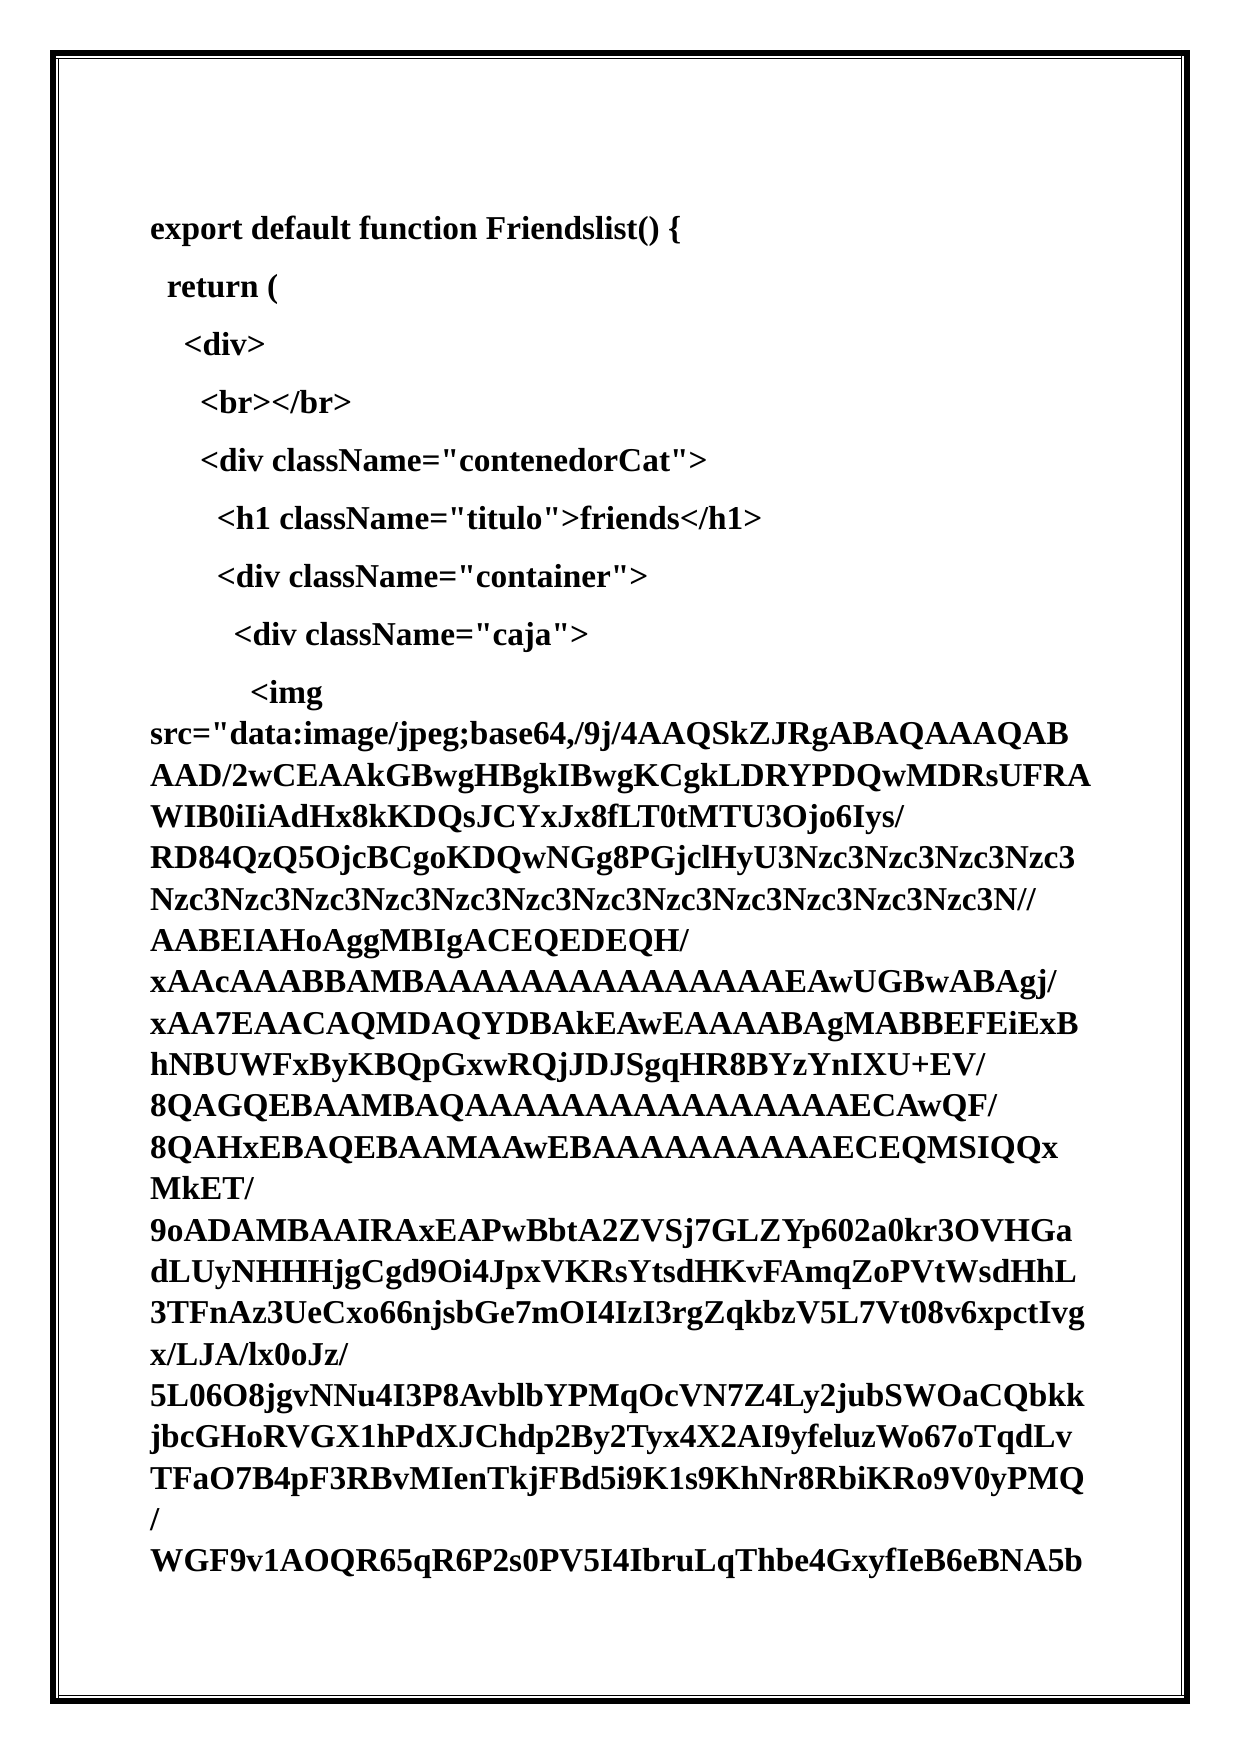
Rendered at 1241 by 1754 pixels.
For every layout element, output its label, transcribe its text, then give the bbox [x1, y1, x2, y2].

text <div className="container"> [150, 556, 1090, 594]
text <br></br> [150, 382, 1090, 420]
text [150, 672, 1090, 1579]
text export default function Friendslist() { [150, 208, 1090, 246]
text <h1 className="titulo">friends</h1> [150, 498, 1090, 536]
text return ( [150, 266, 1090, 304]
text <div className="caja"> [150, 614, 1090, 652]
text <div className="contenedorCat"> [150, 440, 1090, 478]
text <div> [150, 324, 1090, 362]
